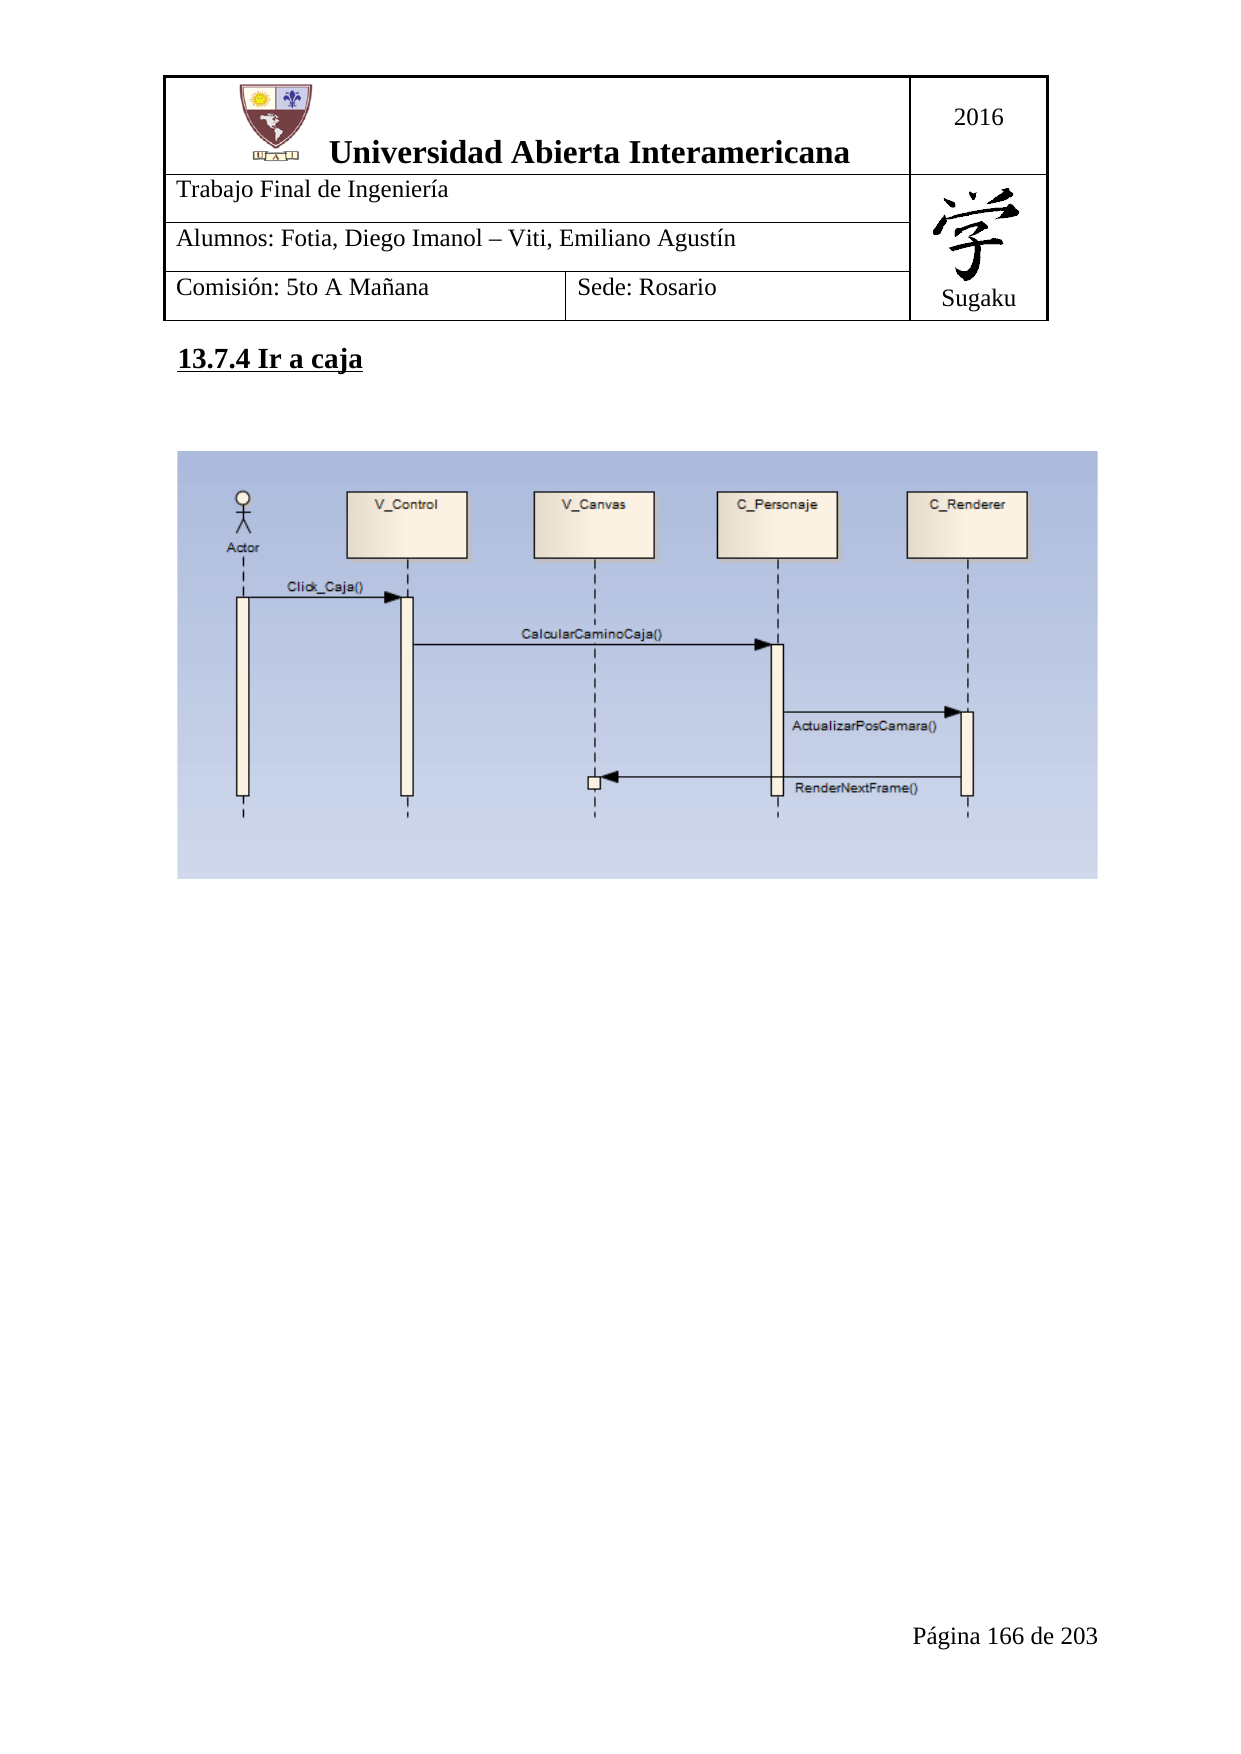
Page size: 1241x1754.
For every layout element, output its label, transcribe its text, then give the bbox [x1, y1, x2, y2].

picture [223, 78, 329, 164]
picture [927, 181, 1030, 284]
subtitle 13.7.4 Ir a caja [177, 152, 1063, 375]
picture [177, 451, 1098, 879]
